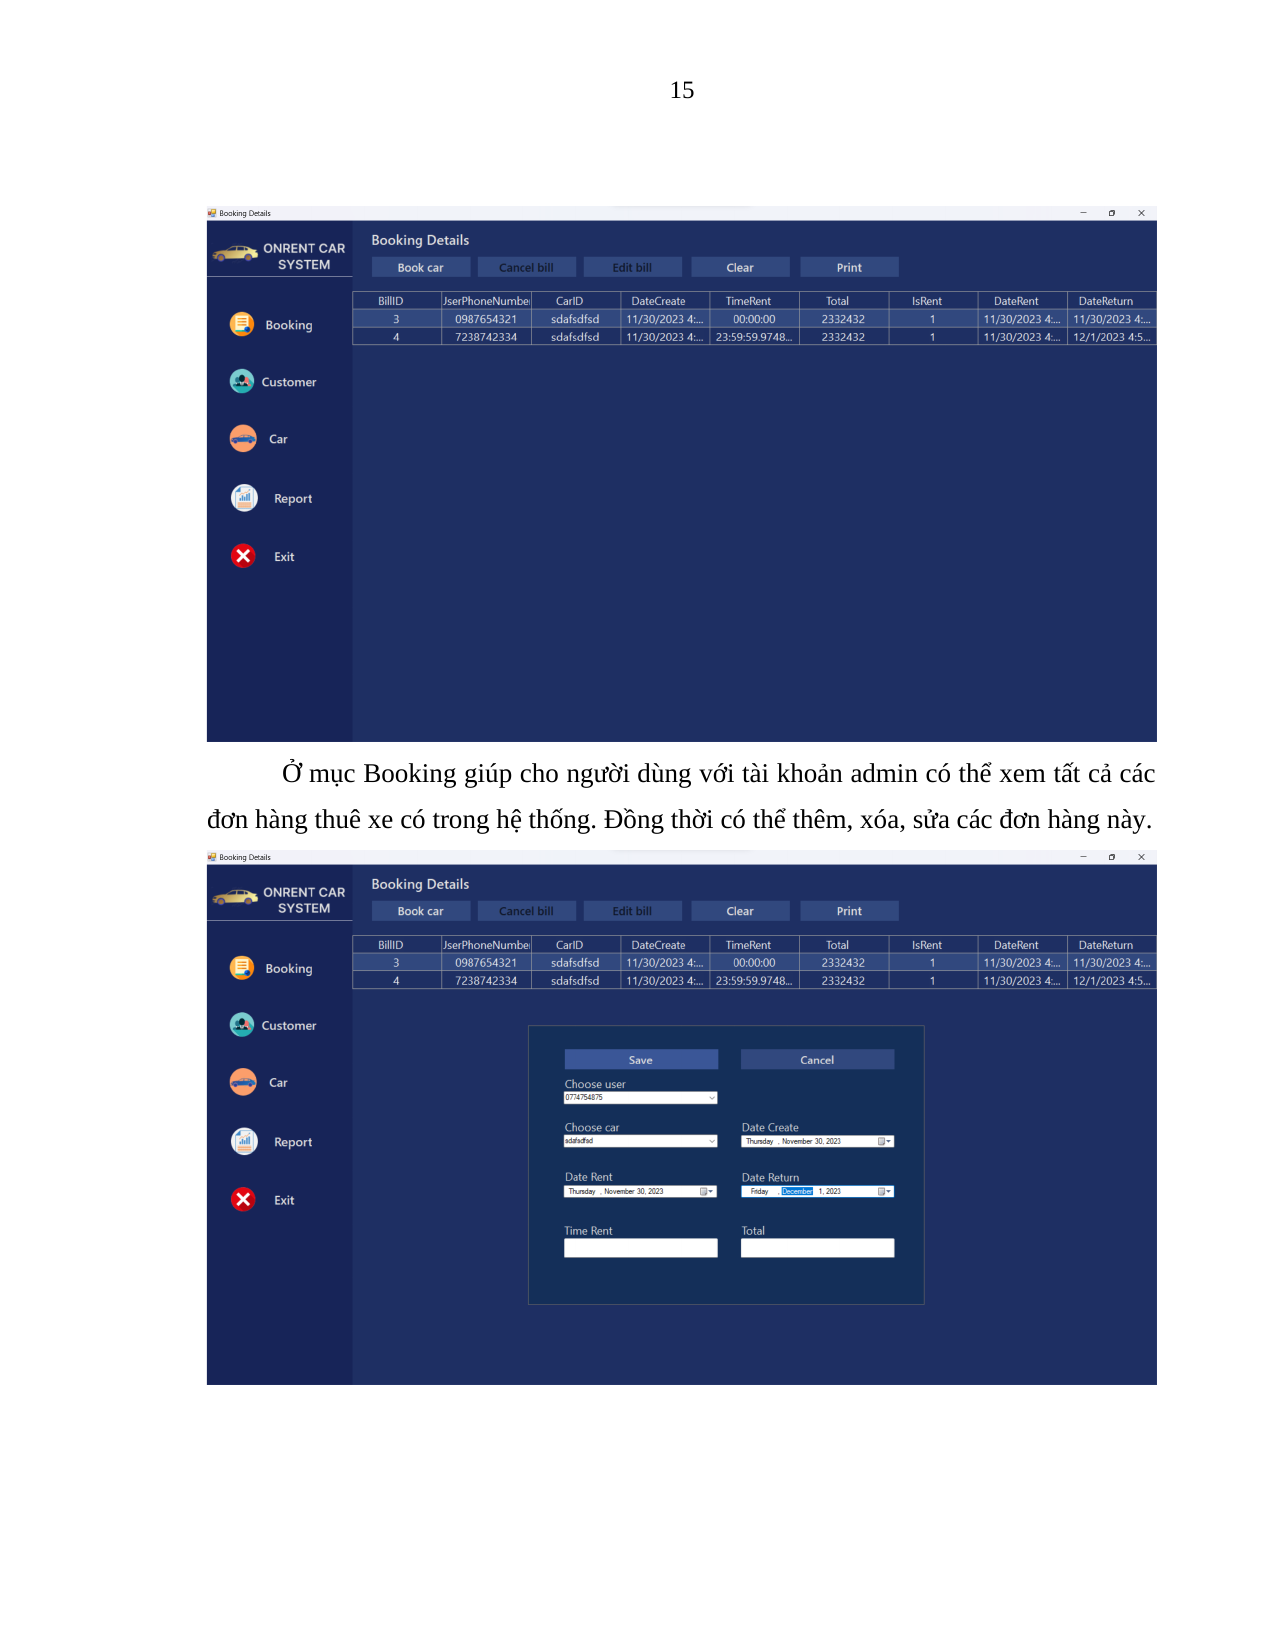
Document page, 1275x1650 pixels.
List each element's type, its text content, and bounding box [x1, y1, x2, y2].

picture [206, 850, 1157, 1385]
picture [206, 206, 1157, 742]
text Ở mục Booking giúp cho người dùng với tài khoản admin có thể xem tất cả các đơn hàng thuê xe có trong hệ thống. Đồng thời có thể thêm, xóa, sửa các đơn hàng này. [207, 757, 1157, 834]
